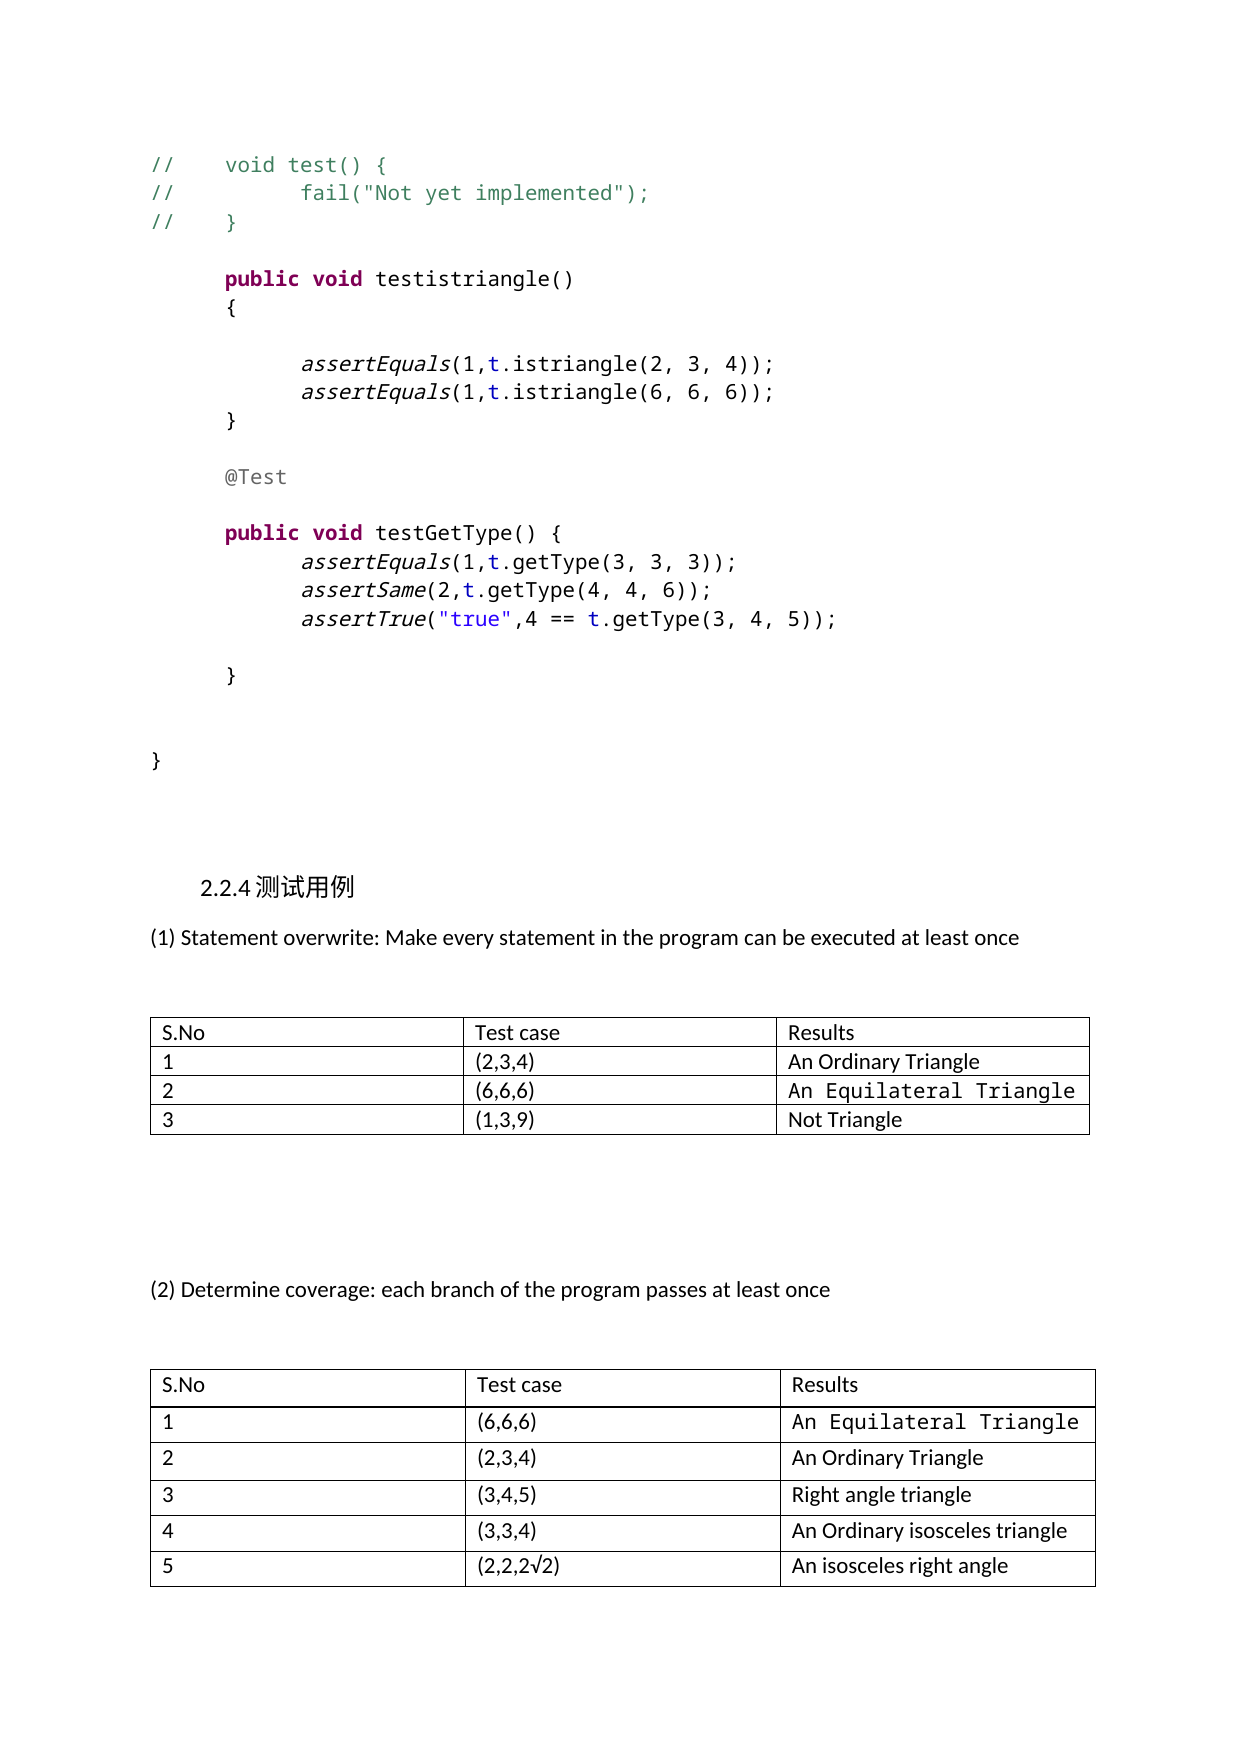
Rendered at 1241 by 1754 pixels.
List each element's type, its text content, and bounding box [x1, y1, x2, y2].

table_cell An Ordinary Triangle [781, 1443, 1095, 1479]
text // fail("Not yet implemented"); [150, 178, 1090, 207]
table_cell Right angle triangle [781, 1481, 1095, 1515]
text 2.2.4测试用例 [150, 867, 1090, 903]
table_cell An Ordinary isosceles triangle [781, 1516, 1095, 1551]
table_cell (6,6,6) [464, 1076, 776, 1104]
text assertEquals(1,t.istriangle(2, 3, 4)); [150, 349, 1090, 377]
table_cell 2 [151, 1443, 465, 1479]
text } [150, 406, 1090, 434]
text (1) Statement overwrite: Make every statement in the program can be executed at least once [150, 923, 1090, 951]
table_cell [781, 1552, 1095, 1586]
text @Test [150, 462, 1090, 490]
text // void test() { [150, 150, 1090, 178]
table_cell 1 [151, 1408, 465, 1442]
text } [150, 745, 1090, 773]
text // } [150, 207, 1090, 235]
text assertEquals(1,t.getType(3, 3, 3)); [150, 547, 1090, 575]
table_cell (3,4,5) [466, 1481, 780, 1515]
text assertSame(2,t.getType(4, 4, 6)); [150, 575, 1090, 604]
table_cell (2,3,4) [464, 1047, 776, 1075]
table_cell Not Triangle [777, 1105, 1089, 1133]
table_header Results [777, 1018, 1089, 1046]
text public void testistriangle() [150, 264, 1090, 292]
table_header Test case [466, 1370, 780, 1406]
text public void testGetType() { [150, 518, 1090, 547]
table_cell (6,6,6) [466, 1408, 780, 1442]
table_cell 5 [151, 1552, 465, 1586]
table_cell An Equilateral Triangle [777, 1076, 1089, 1104]
table_header S.No [151, 1370, 465, 1406]
table_cell An Ordinary Triangle [777, 1047, 1089, 1075]
text } [150, 660, 1090, 689]
table_cell (2,3,4) [466, 1443, 780, 1479]
table_cell 3 [151, 1481, 465, 1515]
table_cell (1,3,9) [464, 1105, 776, 1133]
text assertEquals(1,t.istriangle(6, 6, 6)); [150, 377, 1090, 406]
text assertTrue("true",4 == t.getType(3, 4, 5)); [150, 604, 1090, 632]
table_cell 1 [151, 1047, 463, 1075]
table_cell (3,3,4) [466, 1516, 780, 1551]
text (2) Determine coverage: each branch of the program passes at least once [150, 1275, 1090, 1303]
table_cell (2,2,2√2) [466, 1552, 780, 1586]
table_header Results [781, 1370, 1095, 1406]
table_cell 2 [151, 1076, 463, 1104]
table_header S.No [151, 1018, 463, 1046]
table_cell 4 [151, 1516, 465, 1551]
table_cell 3 [151, 1105, 463, 1133]
table_header Test case [464, 1018, 776, 1046]
table_cell An Equilateral Triangle [781, 1408, 1095, 1442]
text { [150, 292, 1090, 321]
